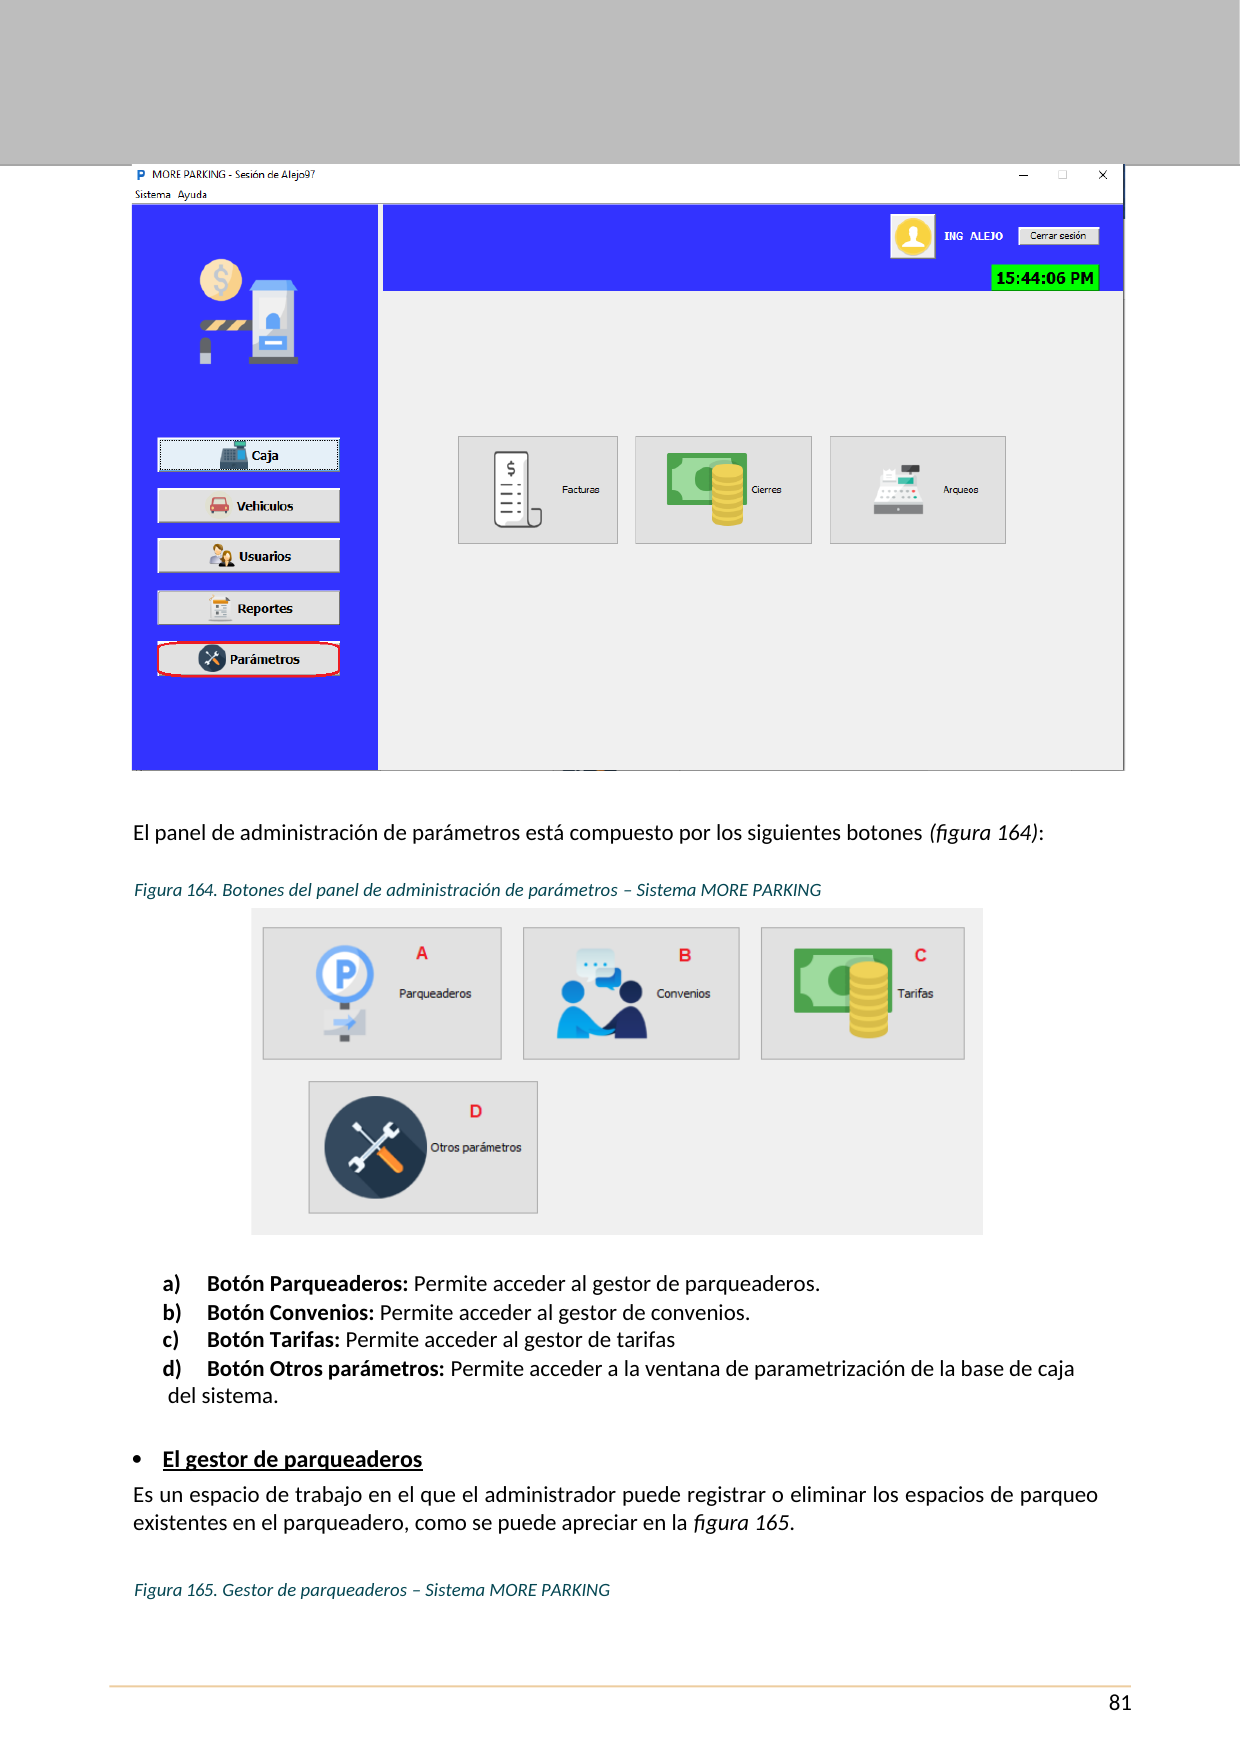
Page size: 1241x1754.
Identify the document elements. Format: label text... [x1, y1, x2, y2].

list Botón Otros parámetros: Permite acceder a la ventana de parametrización de la base de caja [162, 1354, 1101, 1382]
list Es un espacio de trabajo en el que el administrador puede registrar o eliminar los espacios de parqueo existentes en el parqueadero, como se puede apreciar en la figura 165. [133, 1480, 1101, 1536]
list Figura 165. Gestor de parqueaderos – Sistema MORE PARKING [134, 1578, 1181, 1601]
text El panel de administración de parámetros está compuesto por los siguientes botones (figura 164): [133, 818, 1101, 846]
list El gestor de parqueaderos [133, 1444, 1101, 1473]
list Botón Convenios: Permite acceder al gestor de convenios. [162, 1298, 1101, 1326]
list Figura 164. Botones del panel de administración de parámetros – Sistema MORE PARKING [134, 879, 1181, 902]
picture [131, 164, 1126, 771]
list Botón Parqueaderos: Permite acceder al gestor de parqueaderos. [162, 1269, 1101, 1298]
list Botón Tarifas: Permite acceder al gestor de tarifas [162, 1326, 1101, 1354]
picture [251, 908, 983, 1235]
list del sistema. [162, 1382, 1101, 1410]
